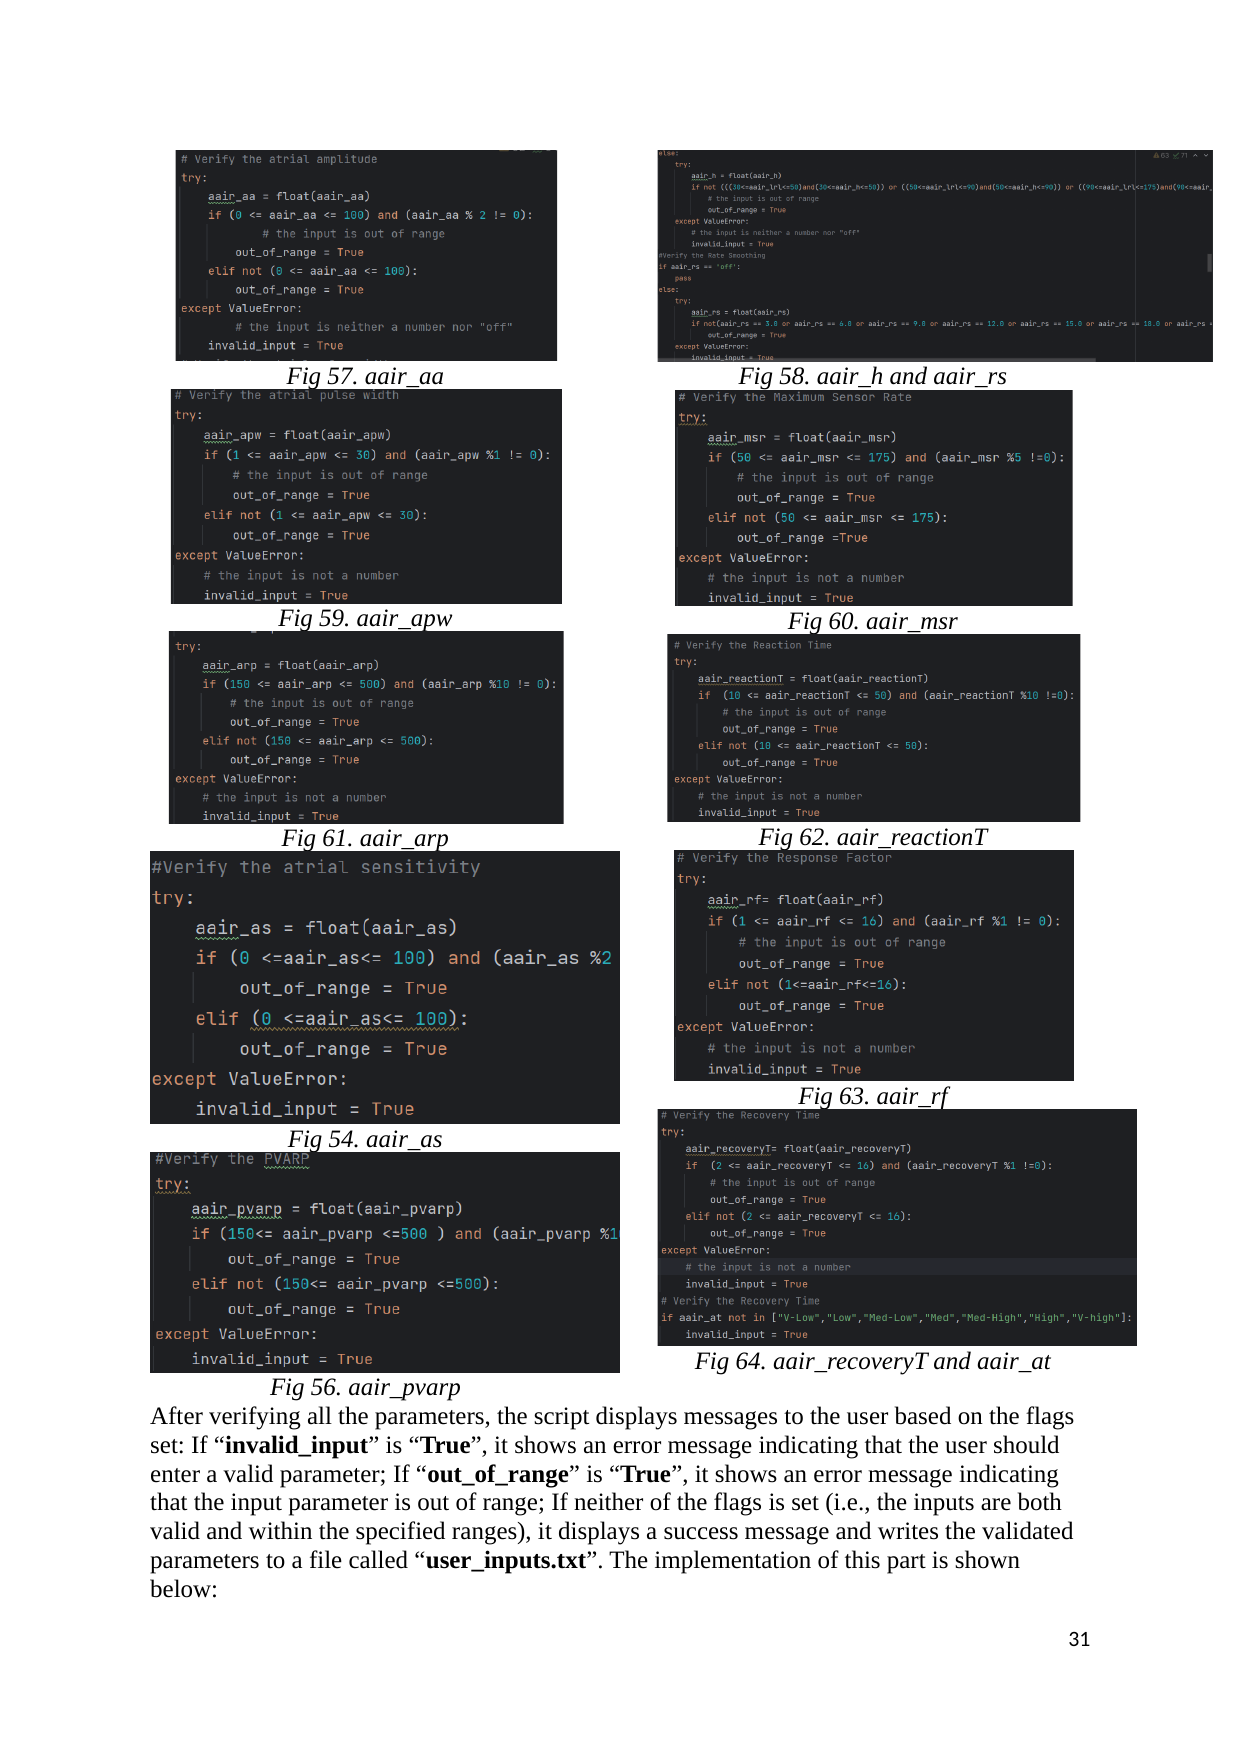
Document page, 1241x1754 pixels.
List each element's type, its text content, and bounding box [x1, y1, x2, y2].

picture [667, 634, 1081, 822]
text Fig 63. aair_rf [658, 1081, 1090, 1109]
text Fig 57. aair_aa [150, 361, 583, 390]
text Fig 56. aair_pvarp [150, 1373, 583, 1401]
picture [657, 150, 1213, 362]
text After verifying all the parameters, the script displays messages to the user based on the flags set: If “invalid_input” is “True”, it shows an error message indicating that the user should enter a valid parameter; If “out_of_range” is “True”, it shows an error message indicating that the input parameter is out of range; If neither of the flags is set (i.e., the inputs are both valid and within the specified ranges), it displays a success message and writes the validated parameters to a file called “user_inputs.txt”. The implementation of this part is shown below: [150, 1401, 1090, 1602]
picture [170, 389, 562, 604]
picture [150, 851, 620, 1124]
picture [657, 1109, 1137, 1346]
picture [150, 1152, 620, 1373]
picture [168, 631, 564, 824]
text Fig 64. aair_recoveryT and aair_at [658, 1346, 1090, 1375]
text Fig 61. aair_arp [150, 823, 583, 851]
text Fig 54. aair_as [150, 1124, 583, 1152]
picture [675, 390, 1073, 606]
text Fig 62. aair_reactionT [658, 822, 1090, 851]
text Fig 58. aair_h and aair_rs [658, 362, 1090, 390]
text Fig 59. aair_apw [150, 603, 583, 632]
picture [175, 150, 558, 361]
text Fig 60. aair_msr [658, 606, 1090, 635]
picture [674, 850, 1074, 1081]
